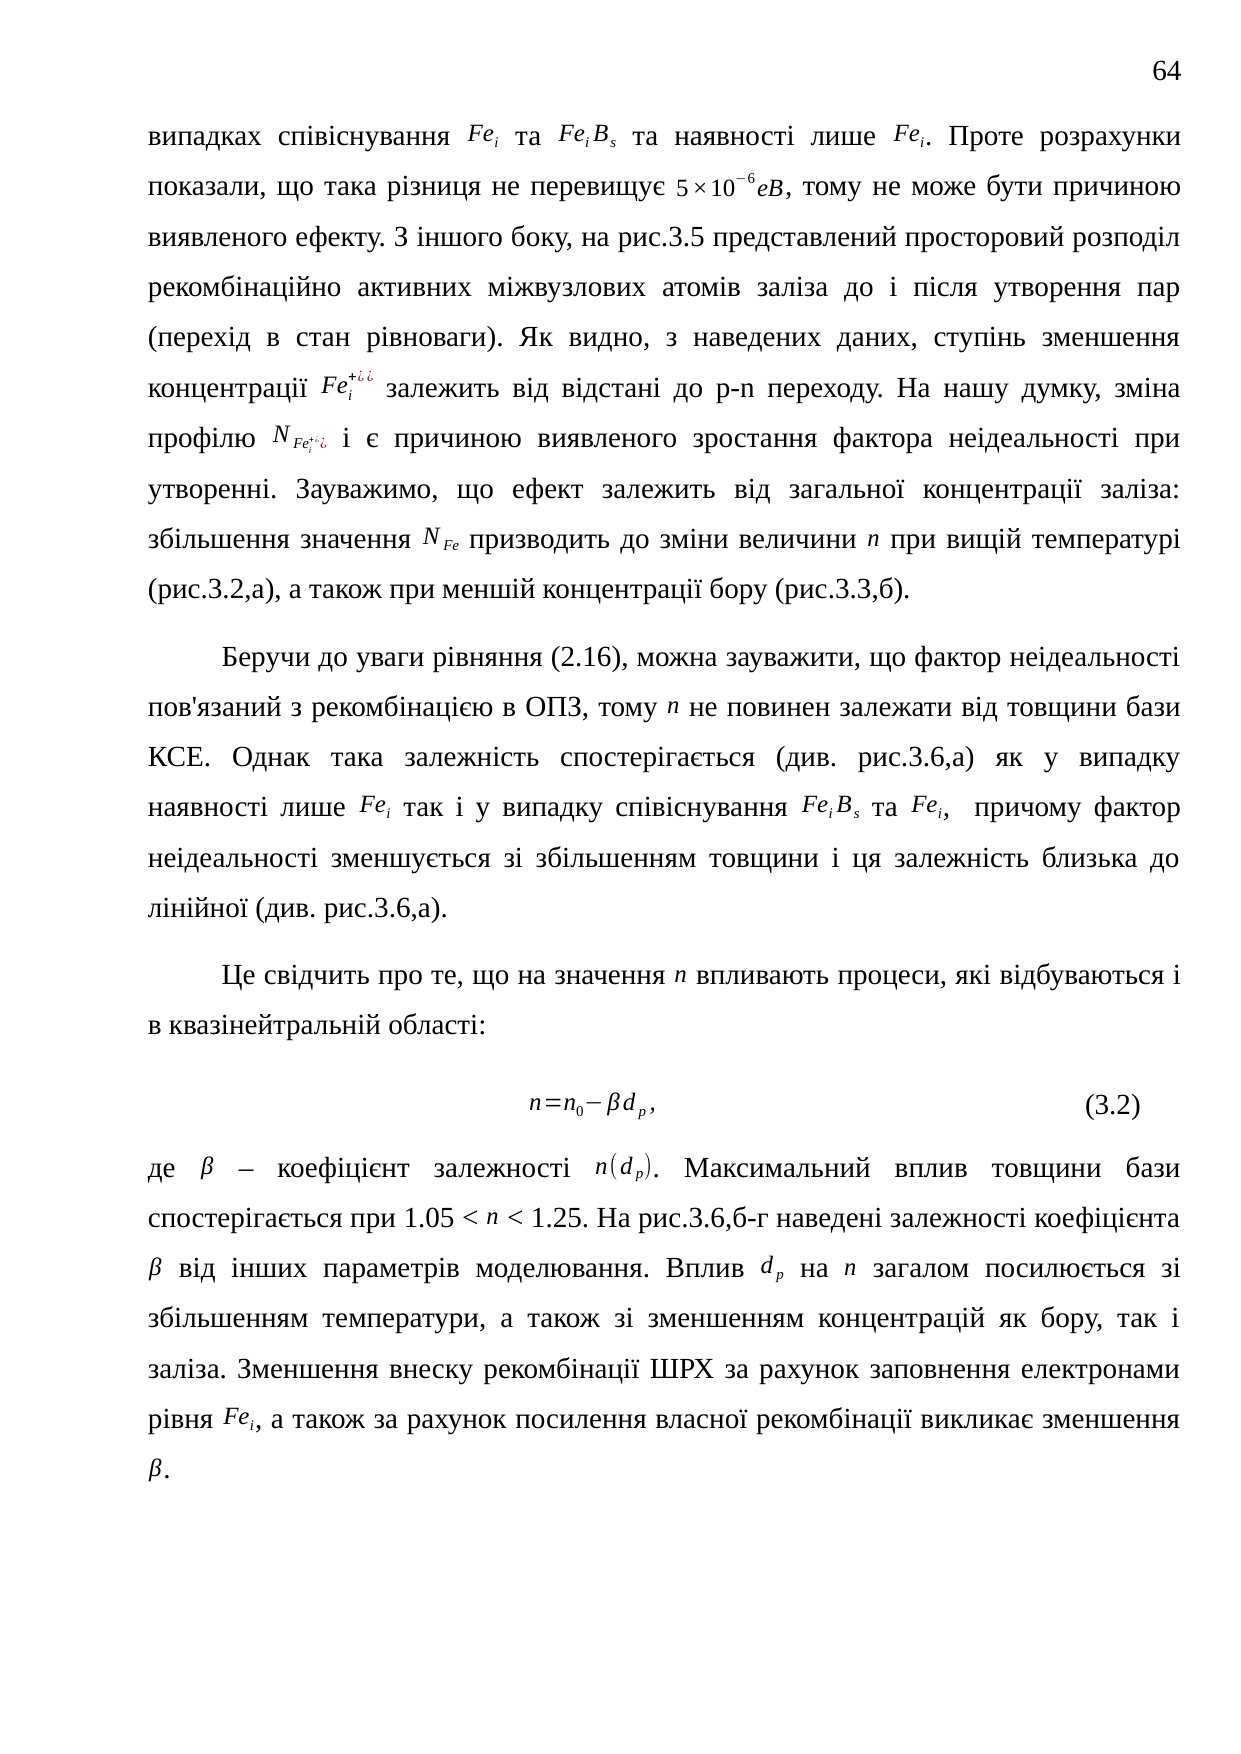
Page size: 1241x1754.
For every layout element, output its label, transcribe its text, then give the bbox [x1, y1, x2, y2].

text Це свідчить про те, що на значення впливають процеси, які відбуваються і в квазінейтральній області: [148, 957, 1181, 1041]
table_header (3.2) [1048, 1075, 1152, 1150]
table_header [136, 1075, 1048, 1150]
text де – коефіцієнт залежності . Максимальний вплив товщини бази спостерігається при 1.05 < < 1.25. На рис.3.6,б-г наведені залежності коефіцієнта від інших параметрів моделювання. Вплив на загалом посилюється зі збільшенням температури, а також зі зменшенням концентрацій як бору, так і заліза. Зменшення внеску рекомбінації ШРХ за рахунок заповнення електронами рівня , а також за рахунок посилення власної рекомбінації викликає зменшення . [148, 1150, 1181, 1485]
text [148, 118, 1181, 605]
text Беручи до уваги рівняння (2.16), можна зауважити, що фактор неідеальності пов'язаний з рекомбінацією в ОПЗ, тому не повинен залежати від товщини бази КСЕ. Однак така залежність спостерігається (див. рис.3.6,а) як у випадку наявності лише так і у випадку співіснування та , причому фактор неідеальності зменшується зі збільшенням товщини і ця залежність близька до лінійної (див. рис.3.6,а). [148, 639, 1181, 924]
